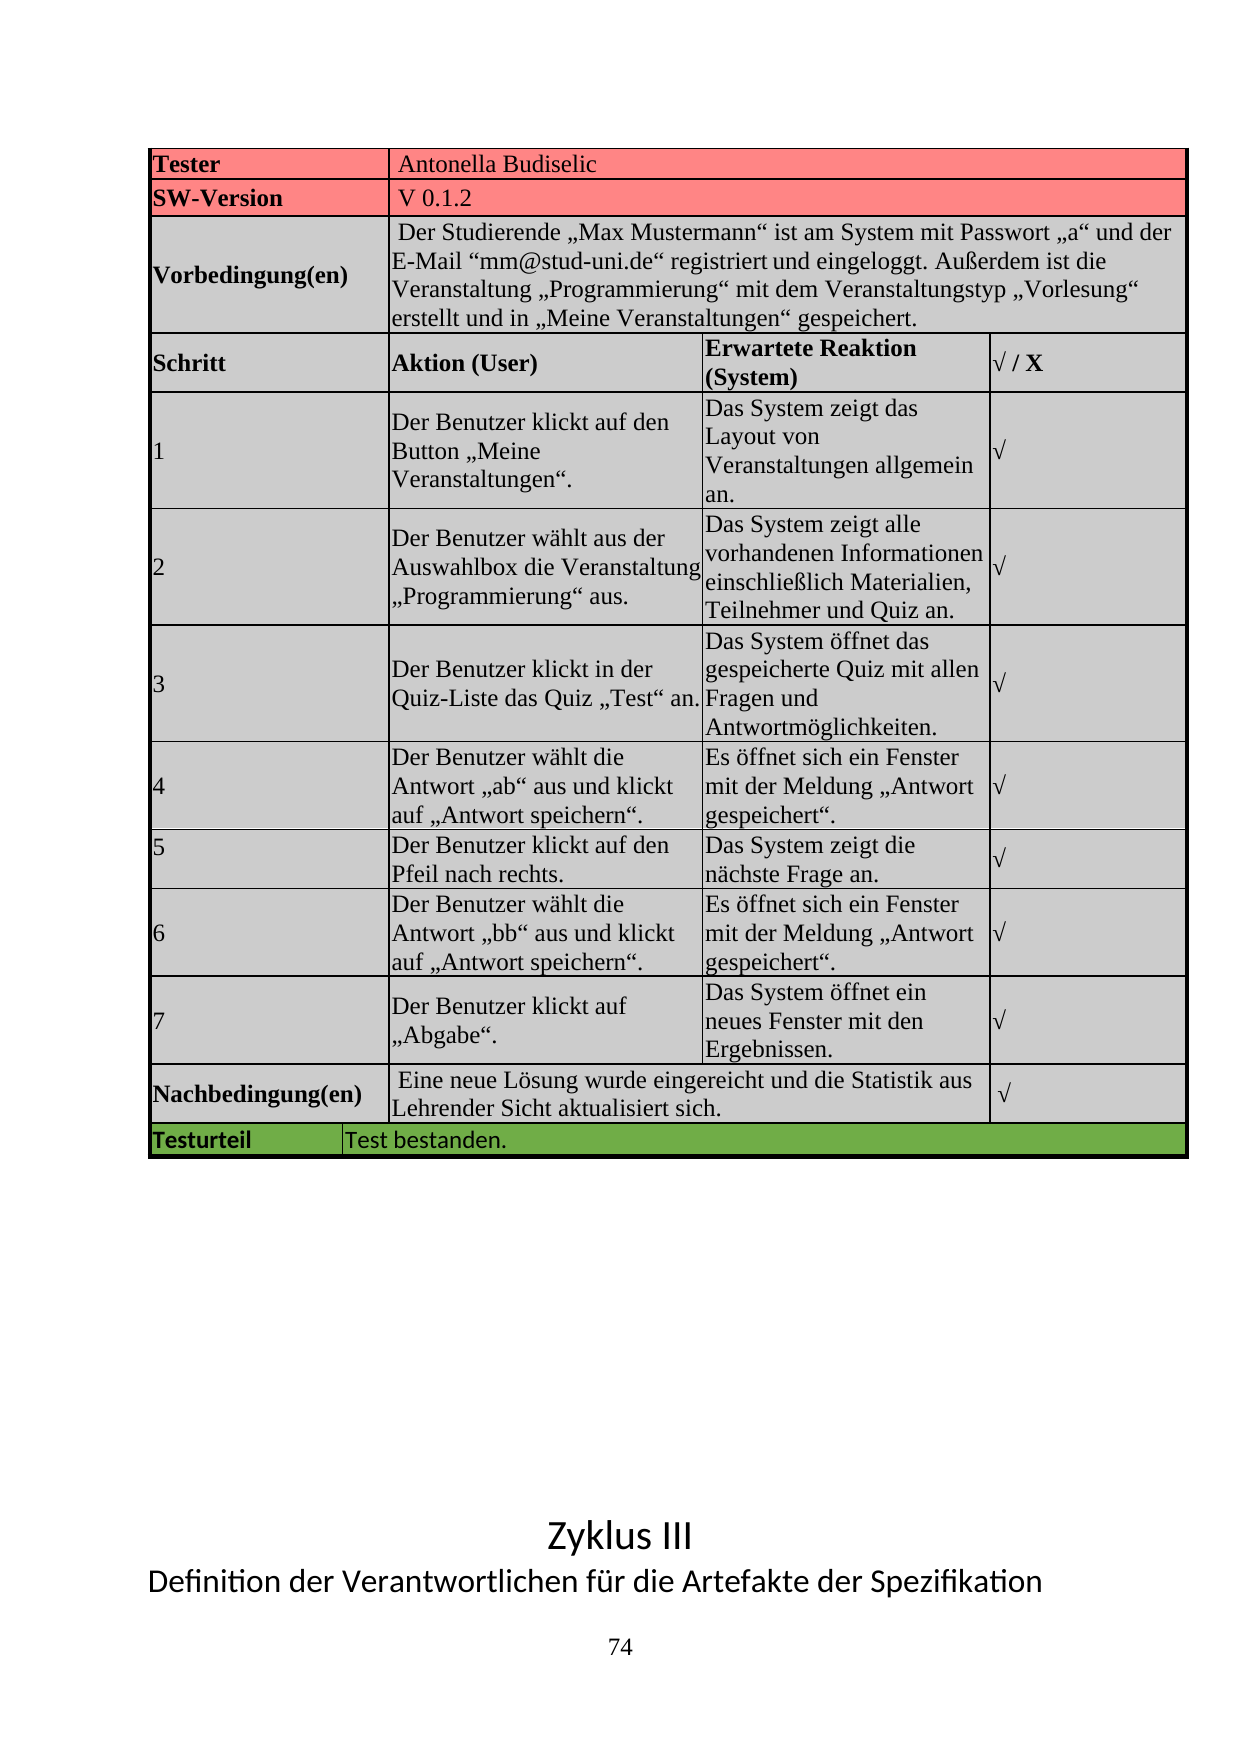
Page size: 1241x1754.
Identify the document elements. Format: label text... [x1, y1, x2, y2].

table_cell √ [991, 509, 1185, 624]
table_cell Test bestanden. [343, 1124, 1185, 1154]
table_cell V 0.1.2 [390, 180, 1185, 215]
table_cell 6 [152, 889, 388, 975]
table_cell √ [991, 626, 1185, 741]
table_cell 5 [152, 830, 388, 888]
table_cell Antonella Budiselic [390, 149, 1185, 178]
table_cell √ [991, 742, 1185, 828]
table_cell 3 [152, 626, 388, 741]
subtitle Zyklus III [148, 1509, 1093, 1559]
table_cell Das System öffnet das gespeicherte Quiz mit allen Fragen und Antwortmöglichkeiten. [703, 626, 989, 741]
table_cell Der Benutzer wählt die Antwort „bb“ aus und klickt auf „Antwort speichern“. [390, 889, 702, 975]
table_cell Testurteil [152, 1124, 342, 1154]
table_cell Das System zeigt die nächste Frage an. [703, 830, 989, 888]
table_cell Der Benutzer wählt die Antwort „ab“ aus und klickt auf „Antwort speichern“. [390, 742, 702, 828]
table_cell Aktion (User) [390, 334, 702, 391]
table_cell √ / X [991, 334, 1185, 391]
table_cell Erwartete Reaktion (System) [703, 334, 989, 391]
table_cell Der Benutzer klickt auf den Pfeil nach rechts. [390, 830, 702, 888]
table_cell √ [991, 1065, 1185, 1122]
table_cell Das System zeigt alle vorhandenen Informationen einschließlich Materialien, Teilnehmer und Quiz an. [703, 509, 989, 624]
table_cell Es öffnet sich ein Fenster mit der Meldung „Antwort gespeichert“. [703, 889, 989, 975]
table_cell √ [991, 889, 1185, 975]
table_cell Der Studierende „Max Mustermann“ ist am System mit Passwort „a“ und der E-Mail “mm@stud-uni.de“ registriert und eingeloggt. Außerdem ist die Veranstaltung „Programmierung“ mit dem Veranstaltungstyp „Vorlesung“ erstellt und in „Meine Veranstaltungen“ gespeichert. [390, 217, 1185, 332]
table_cell Der Benutzer klickt auf den Button „Meine Veranstaltungen“. [390, 393, 702, 508]
subtitle Definition der Verantwortlichen für die Artefakte der Spezifikation [148, 1559, 1093, 1600]
table_cell Nachbedingung(en) [152, 1065, 388, 1122]
table_cell Das System zeigt das Layout von Veranstaltungen allgemein an. [703, 393, 989, 508]
table_cell Tester [152, 149, 388, 178]
table_cell Der Benutzer klickt in der Quiz-Liste das Quiz „Test“ an. [390, 626, 702, 741]
table_cell 1 [152, 393, 388, 508]
table_cell Eine neue Lösung wurde eingereicht und die Statistik aus Lehrender Sicht aktualisiert sich. [390, 1065, 989, 1122]
table_cell √ [991, 830, 1185, 888]
table_cell Der Benutzer wählt aus der Auswahlbox die Veranstaltung „Programmierung“ aus. [390, 509, 702, 624]
table_cell 4 [152, 742, 388, 828]
table_cell Schritt [152, 334, 388, 391]
table_cell √ [991, 977, 1185, 1063]
table_cell Der Benutzer klickt auf „Abgabe“. [390, 977, 702, 1063]
table_cell √ [991, 393, 1185, 508]
table_cell 7 [152, 977, 388, 1063]
table_cell Es öffnet sich ein Fenster mit der Meldung „Antwort gespeichert“. [703, 742, 989, 828]
table_cell Das System öffnet ein neues Fenster mit den Ergebnissen. [703, 977, 989, 1063]
table_cell 2 [152, 509, 388, 624]
table_cell SW-Version [152, 180, 388, 215]
table_cell Vorbedingung(en) [152, 217, 388, 332]
